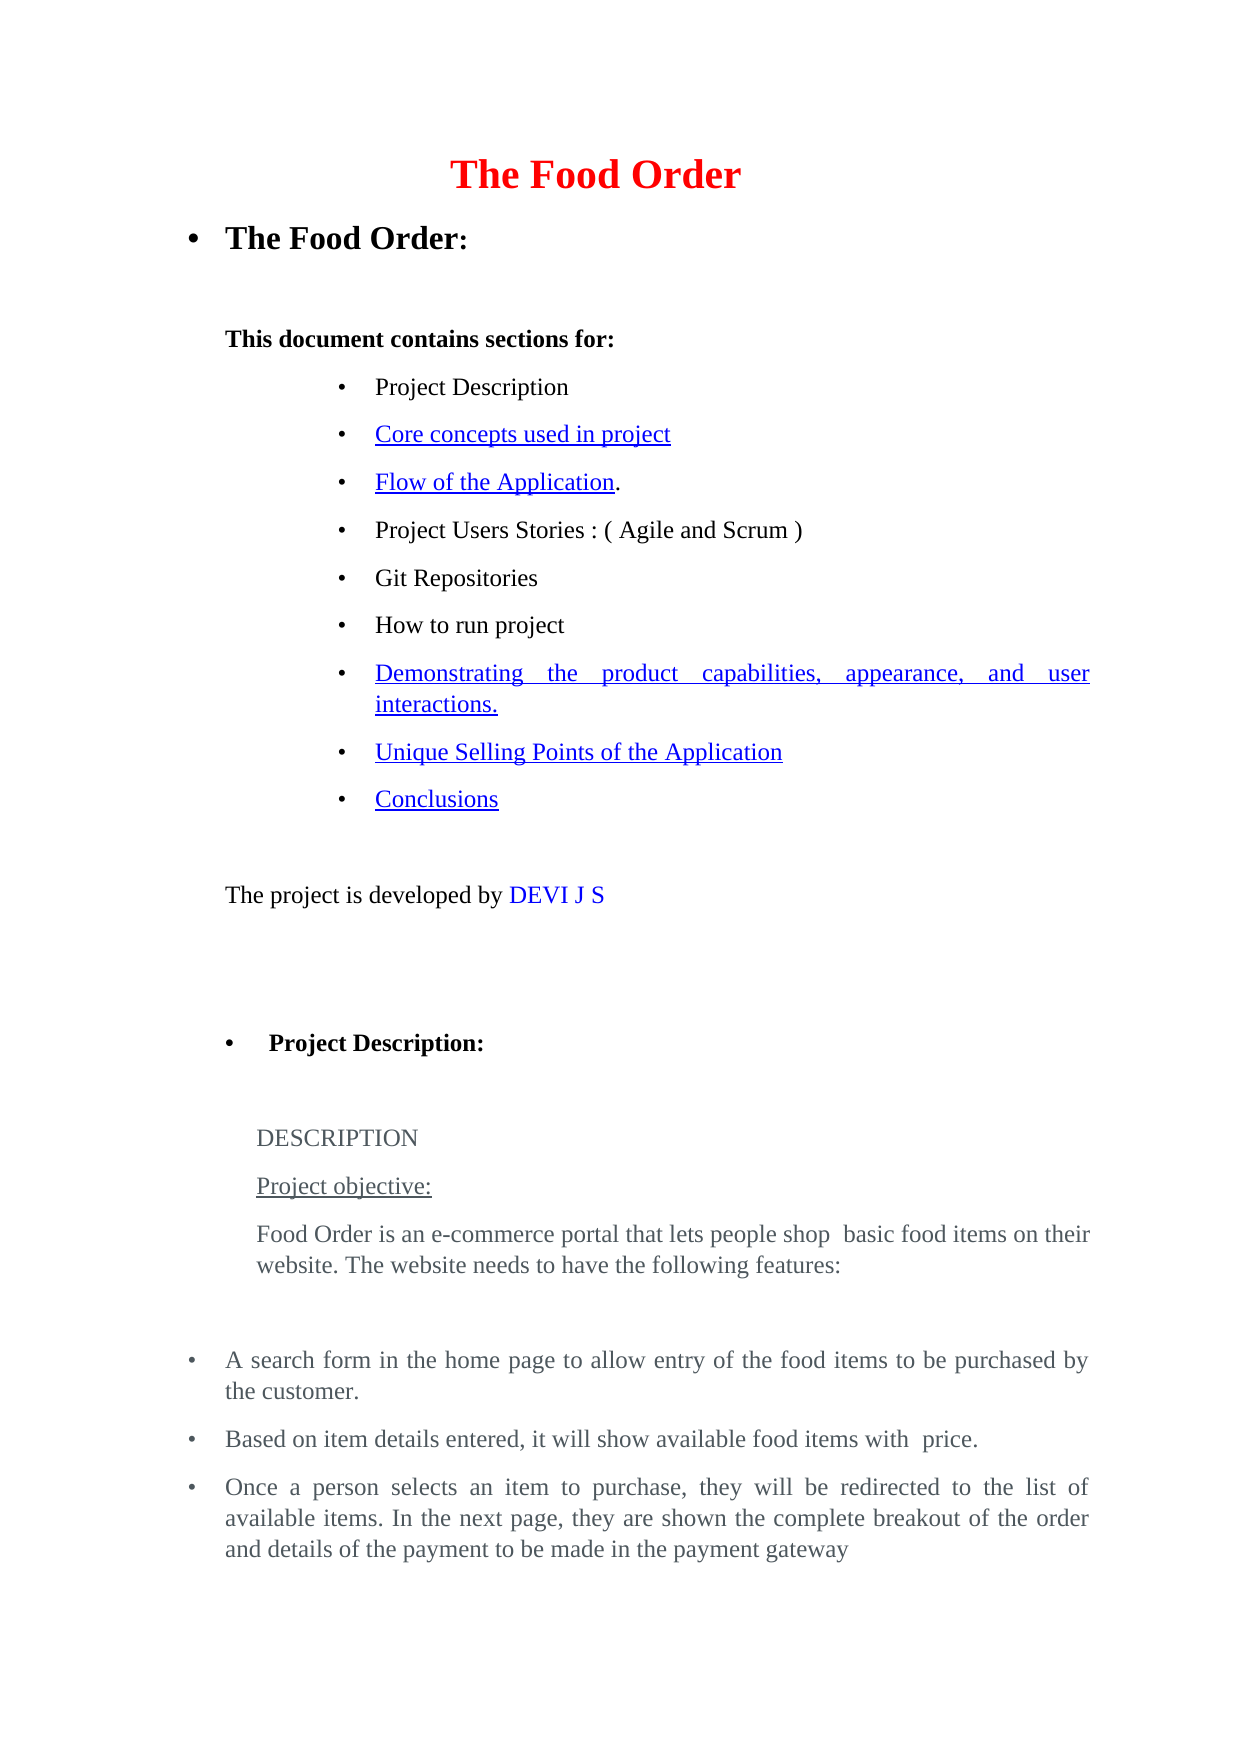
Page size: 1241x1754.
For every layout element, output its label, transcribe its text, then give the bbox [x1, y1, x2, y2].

list Project Description: [225, 1028, 1090, 1057]
list Core concepts used in project [337, 419, 1090, 448]
list How to run project [337, 610, 1090, 639]
text This document contains sections for: [225, 324, 1090, 353]
text The Food Order [375, 150, 1090, 198]
list A search form in the home page to allow entry of the food items to be purchased by the customer. [187, 1345, 1090, 1405]
list The Food Order: [187, 218, 1090, 257]
text Food Order is an e-commerce portal that lets people shop basic food items on their website. The website needs to have the following features: [256, 1219, 1090, 1279]
list Flow of the Application. [337, 467, 1090, 496]
list Git Repositories [337, 563, 1090, 591]
list Once a person selects an item to purchase, they will be redirected to the list of available items. In the next page, they are shown the complete breakout of the order and details of the payment to be made in the payment gateway [187, 1472, 1090, 1563]
list Conclusions [337, 784, 1090, 813]
list Based on item details entered, it will show available food items with price. [187, 1424, 1090, 1453]
text DESCRIPTION [256, 1123, 1090, 1152]
text The project is developed by DEVI J S [225, 880, 1090, 909]
text Project objective: [256, 1171, 1090, 1200]
list Project Description [337, 372, 1090, 401]
list Demonstrating the product capabilities, appearance, and user interactions. [337, 658, 1090, 718]
list Unique Selling Points of the Application [337, 737, 1090, 766]
list Project Users Stories : ( Agile and Scrum ) [337, 515, 1090, 544]
